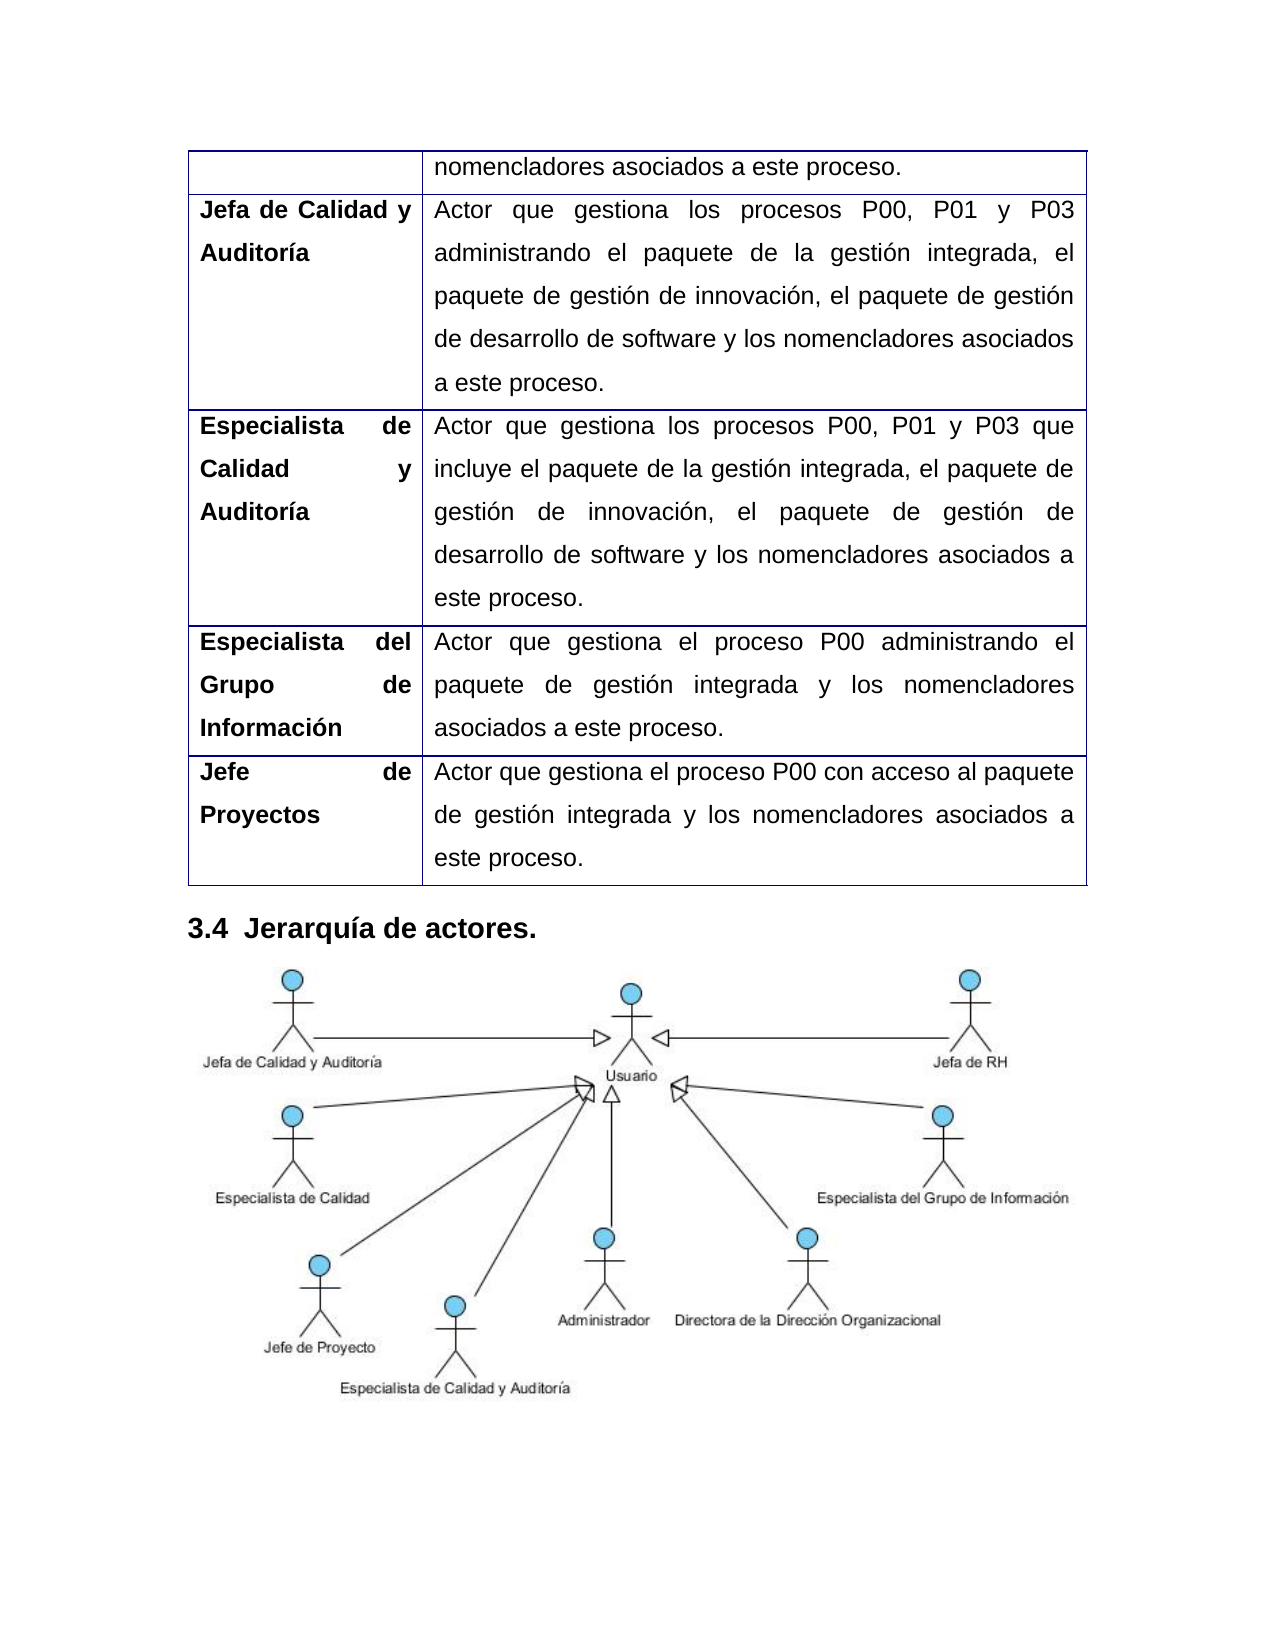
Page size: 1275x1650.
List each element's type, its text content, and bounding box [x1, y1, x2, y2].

table_cell Especialista de Calidad y Auditoría [189, 411, 422, 625]
table_cell Actor que gestiona los procesos P00, P01 y P03 que incluye el paquete de la gestión integrada, el paquete de gestión de innovación, el paquete de gestión de desarrollo de software y los nomencladores asociados a este proceso. [423, 411, 1086, 625]
table_cell Actor que gestiona los procesos P00, P01 y P03 administrando el paquete de la gestión integrada, el paquete de gestión de innovación, el paquete de gestión de desarrollo de software y los nomencladores asociados a este proceso. [423, 195, 1086, 409]
table_cell Jefa de Calidad y Auditoría [189, 195, 422, 409]
table_cell Jefe de Proyectos [189, 757, 422, 885]
table_cell Actor que gestiona el proceso P00 administrando el paquete de gestión integrada y los nomencladores asociados a este proceso. [423, 627, 1086, 755]
subtitle Jerarquía de actores. [187, 911, 1087, 945]
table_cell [189, 152, 422, 193]
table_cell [423, 152, 1086, 193]
table_cell Actor que gestiona el proceso P00 con acceso al paquete de gestión integrada y los nomencladores asociados a este proceso. [423, 757, 1086, 885]
picture [187, 967, 1088, 1403]
table_cell Especialista del Grupo de Información [189, 627, 422, 755]
